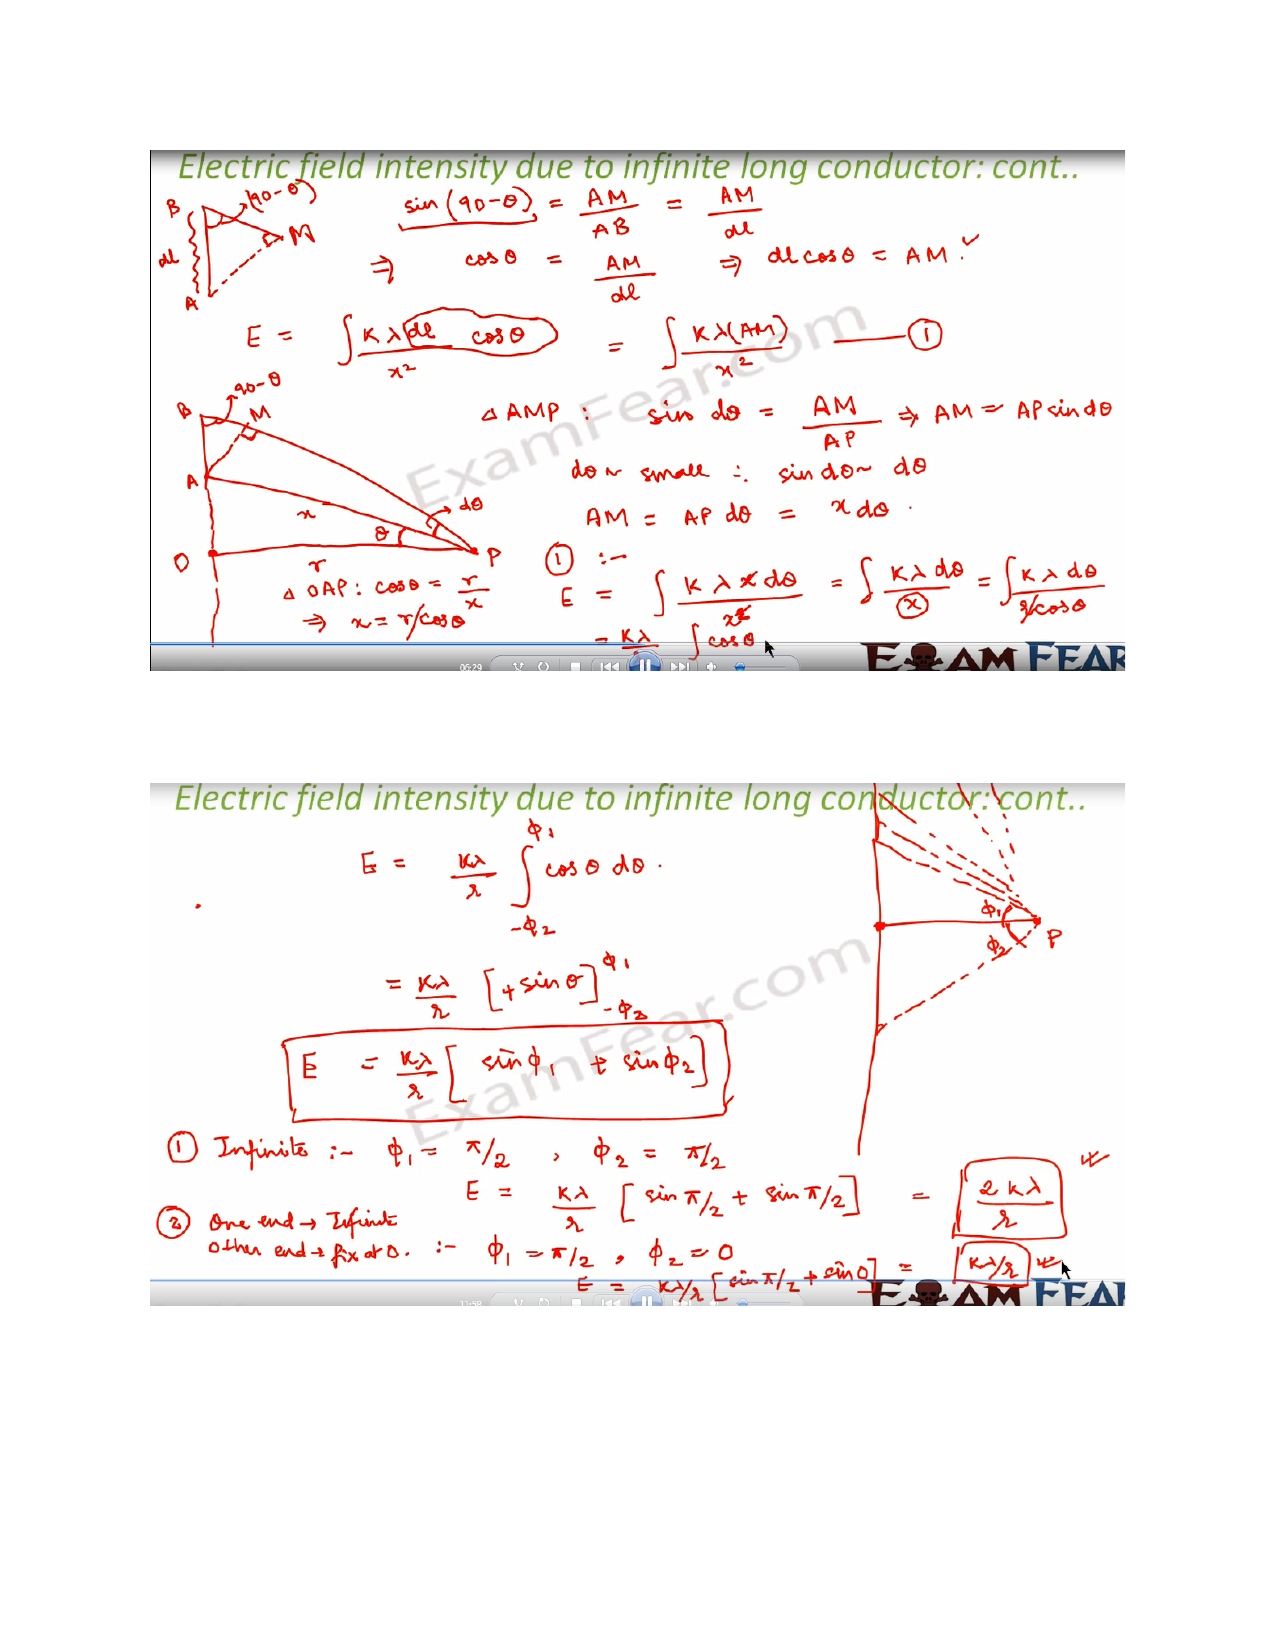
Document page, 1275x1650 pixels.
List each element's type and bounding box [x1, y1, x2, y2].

picture [150, 783, 1125, 1306]
picture [150, 150, 1125, 671]
